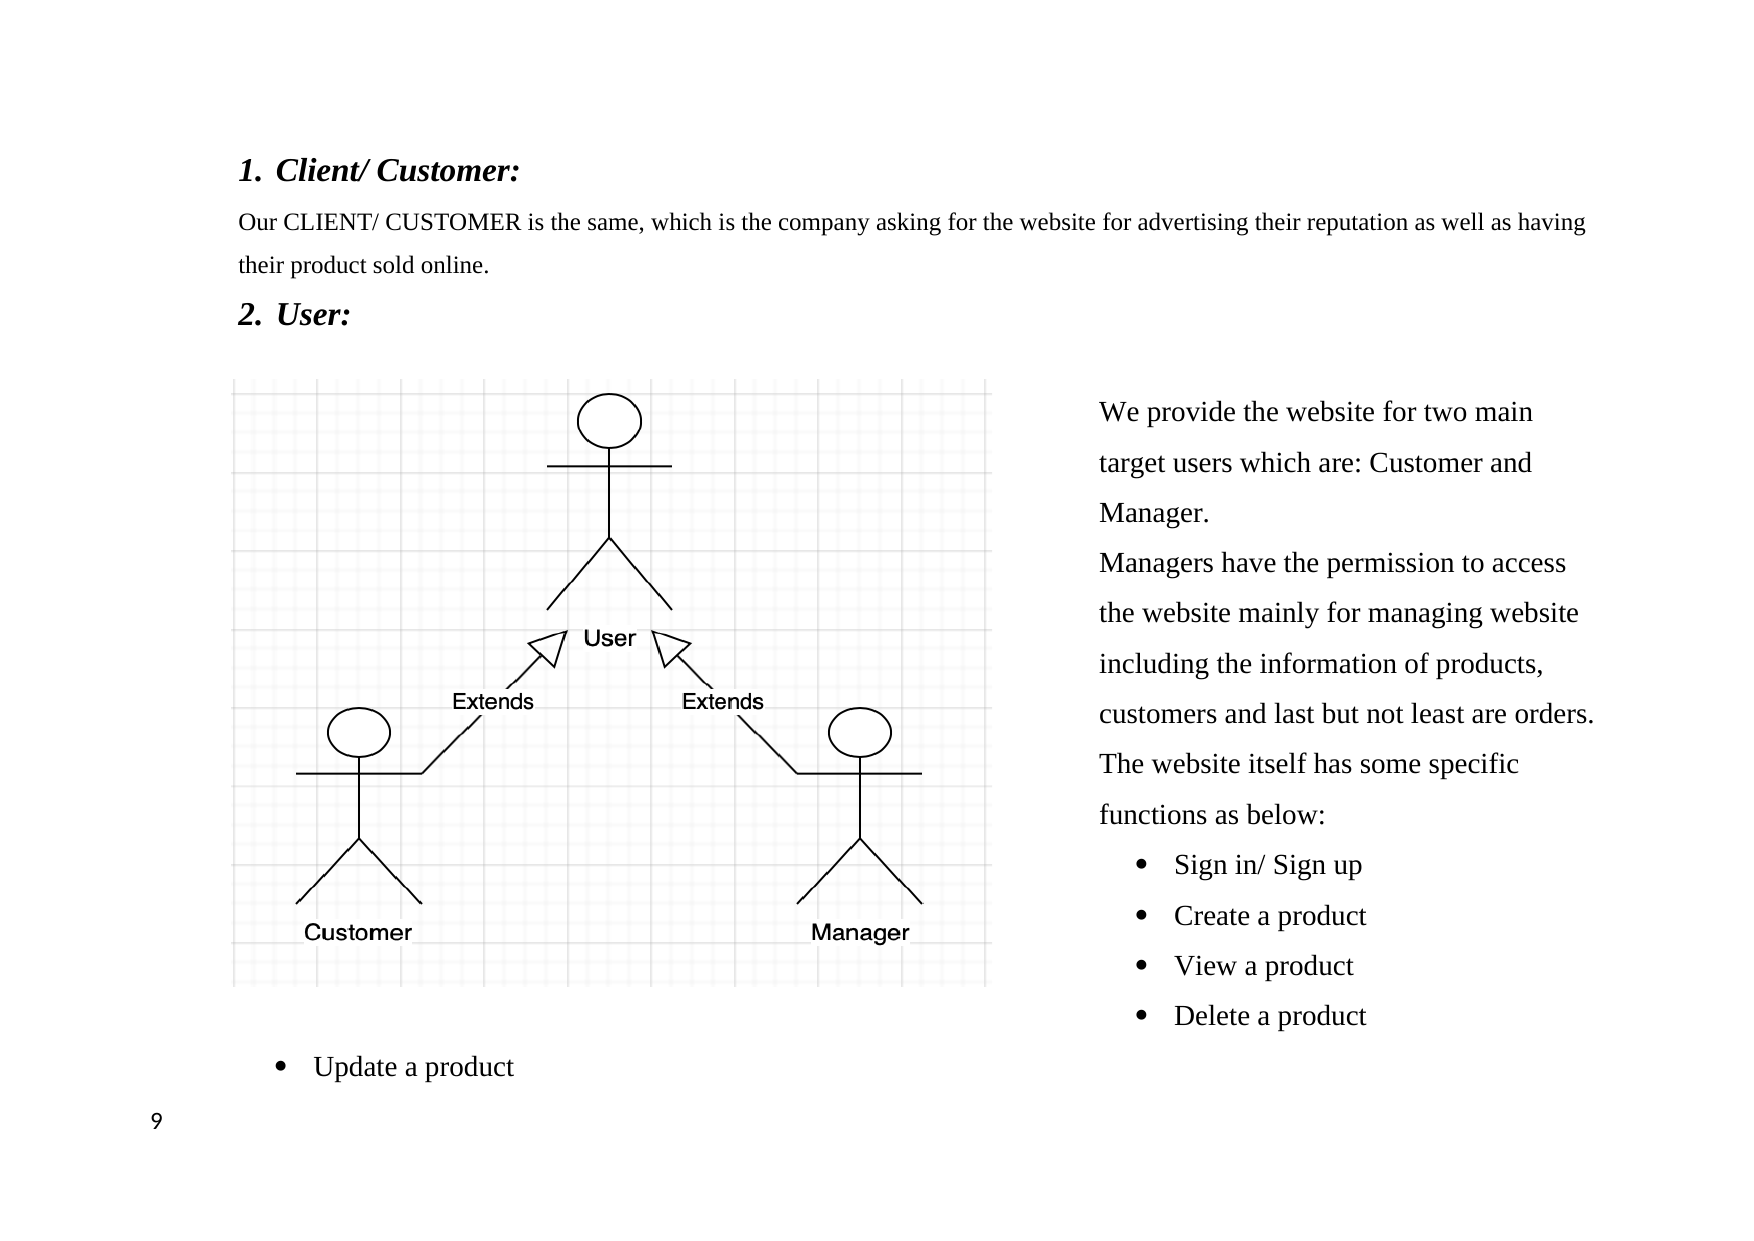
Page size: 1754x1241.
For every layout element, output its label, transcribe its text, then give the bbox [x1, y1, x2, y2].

list Managers have the permission to access the website mainly for managing website including the information of products, customers and last but not least are orders. The website itself has some specific functions as below: [992, 545, 1604, 830]
picture [229, 379, 992, 986]
list Update a product [276, 1049, 1604, 1082]
list Our CLIENT/ CUSTOMER is the same, which is the company asking for the website for advertising their reputation as well as having their product sold online. [238, 207, 1604, 279]
list Delete a product [276, 998, 1604, 1032]
list Client/ Customer: [238, 150, 1604, 188]
list Create a product [992, 898, 1604, 931]
list View a product [992, 948, 1604, 982]
list Sign in/ Sign up [992, 847, 1604, 881]
list User: [238, 294, 1604, 332]
text We provide the website for two main target users which are: Customer and Manager. [992, 394, 1604, 528]
